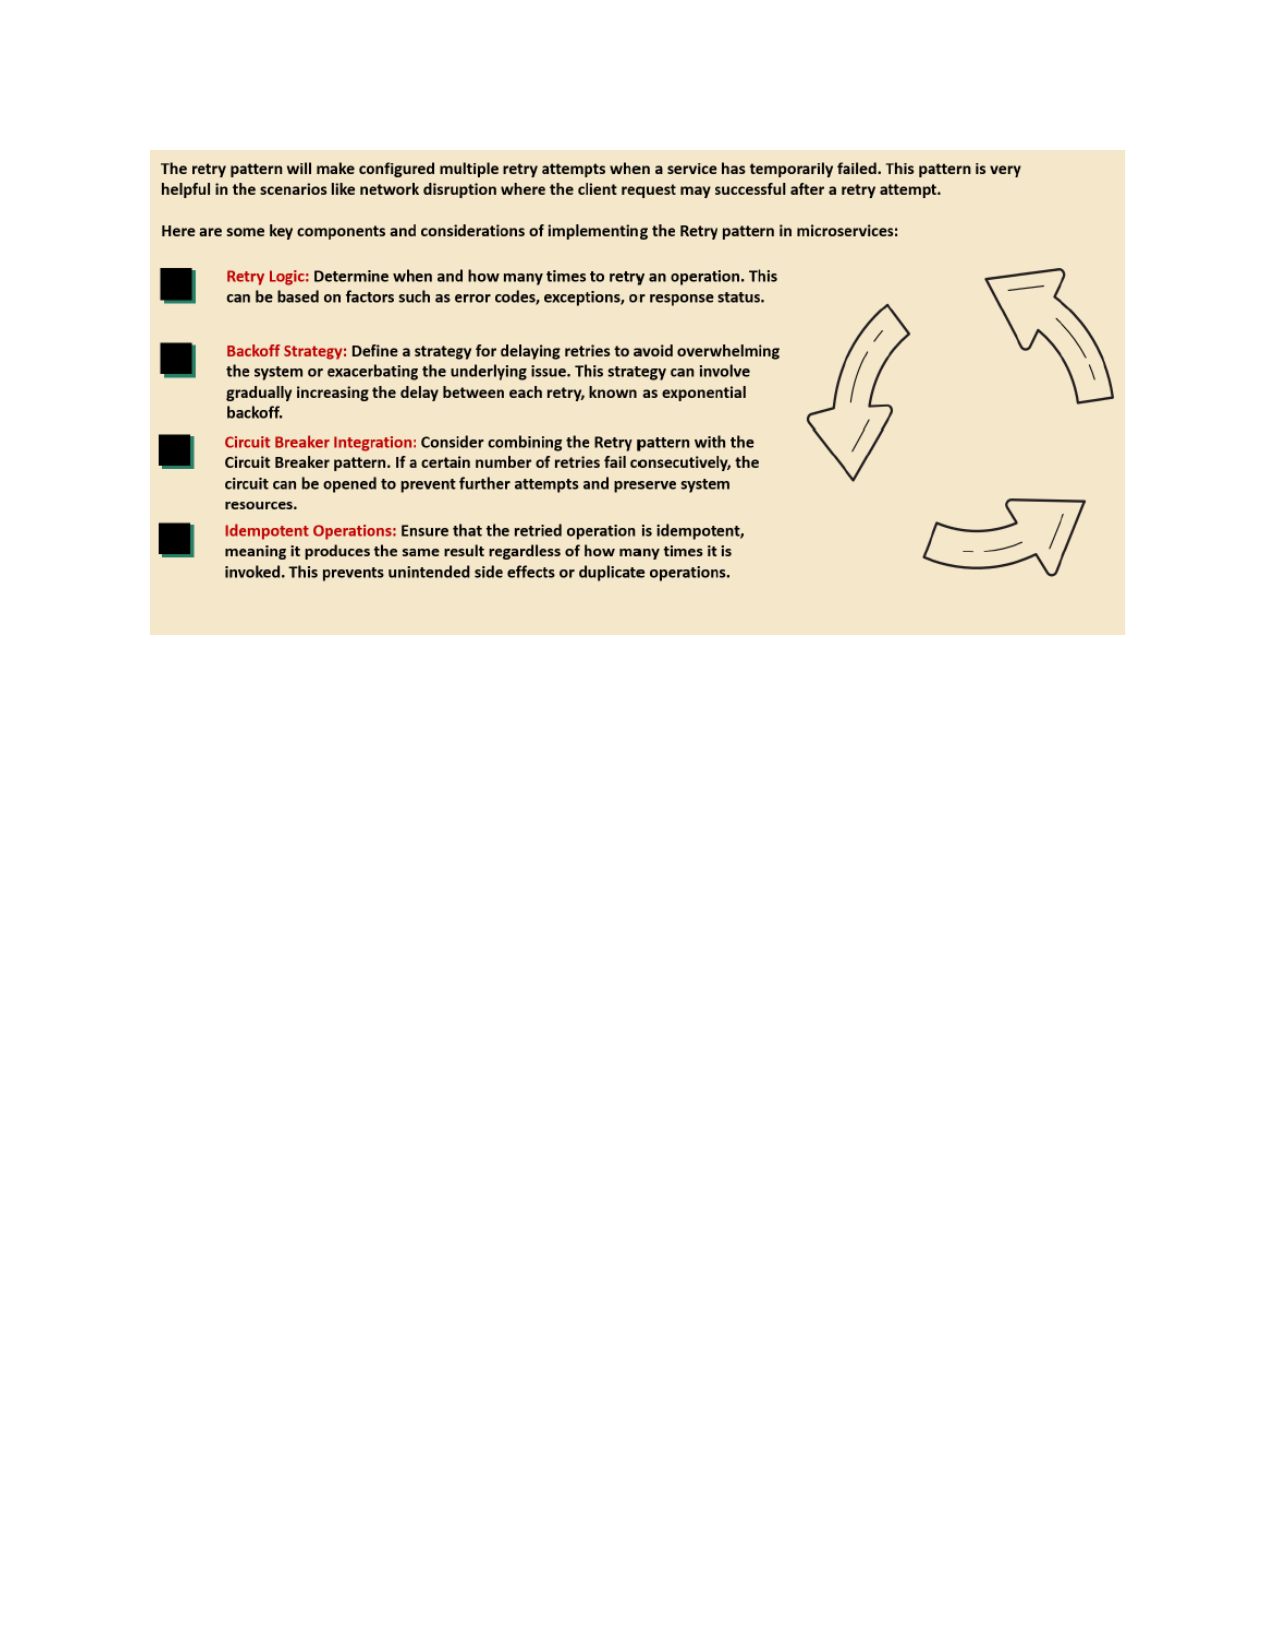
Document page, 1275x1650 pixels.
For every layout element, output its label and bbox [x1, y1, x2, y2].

picture [150, 150, 1125, 635]
